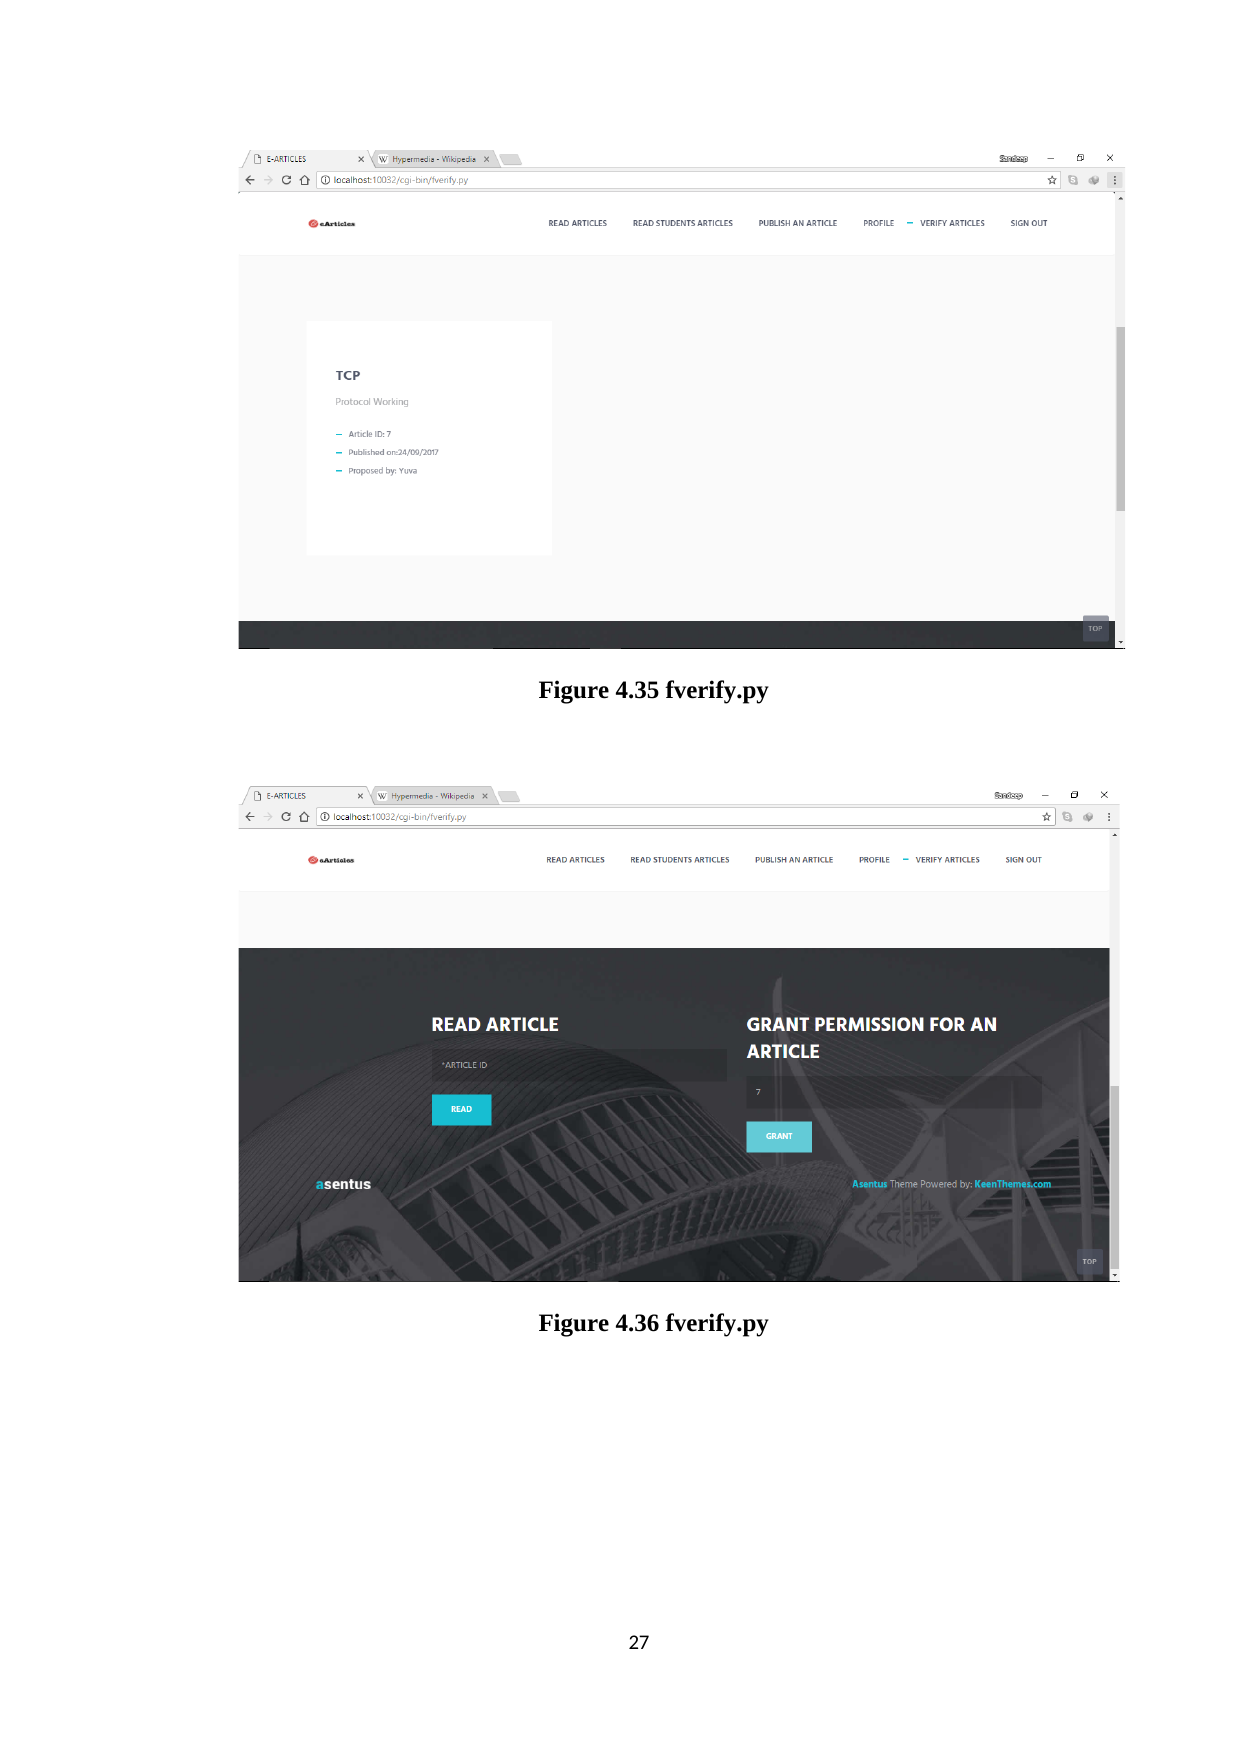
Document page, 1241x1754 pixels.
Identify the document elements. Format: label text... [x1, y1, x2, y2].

text Figure 4.36 fverify.py [238, 1308, 1069, 1337]
picture [238, 150, 1125, 649]
text Figure 4.35 fverify.py [238, 675, 1069, 704]
picture [238, 786, 1120, 1282]
